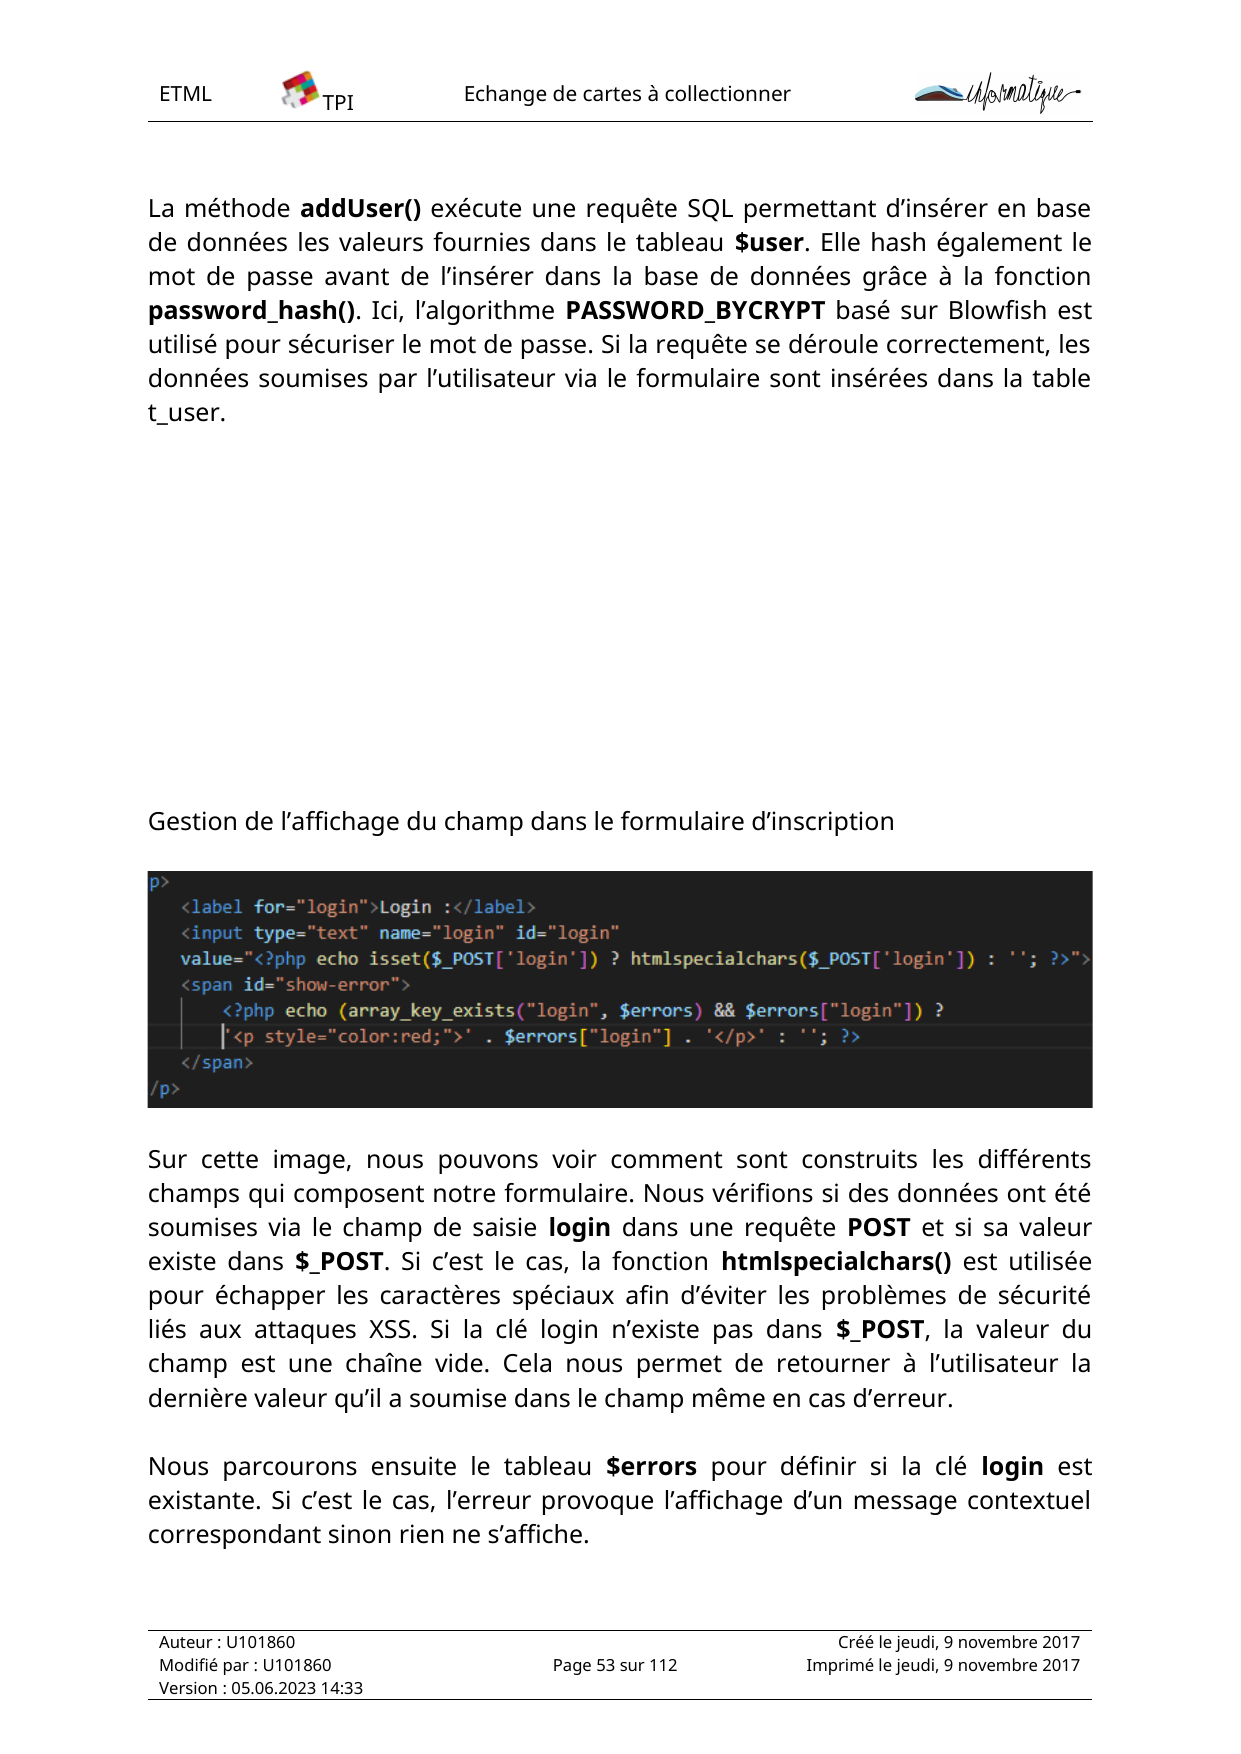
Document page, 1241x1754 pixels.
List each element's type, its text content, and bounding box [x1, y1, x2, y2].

picture [276, 69, 323, 111]
text Gestion de l’affichage du champ dans le formulaire d’inscription [148, 803, 1092, 837]
text Nous parcourons ensuite le tableau $errors pour définir si la clé login est existante. Si c’est le cas, l’erreur provoque l’affichage d’un message contextuel correspondant sinon rien ne s’affiche. [148, 1448, 1092, 1551]
picture [147, 871, 1093, 1108]
text Sur cette image, nous pouvons voir comment sont construits les différents champs qui composent notre formulaire. Nous vérifions si des données ont été soumises via le champ de saisie login dans une requête POST et si sa valeur existe dans $_POST. Si c’est le cas, la fonction htmlspecialchars() est utilisée pour échapper les caractères spéciaux afin d’éviter les problèmes de sécurité liés aux attaques XSS. Si la clé login n’existe pas dans $_POST, la valeur du champ est une chaîne vide. Cela nous permet de retourner à l’utilisateur la dernière valeur qu’il a soumise dans le champ même en cas d’erreur. [148, 1142, 1092, 1414]
text La méthode addUser() exécute une requête SQL permettant d’insérer en base de données les valeurs fournies dans le tableau $user. Elle hash également le mot de passe avant de l’insérer dans la base de données grâce à la fonction password_hash(). Ici, l’algorithme PASSWORD_BYCRYPT basé sur Blowfish est utilisé pour sécuriser le mot de passe. Si la requête se déroule correctement, les données soumises par l’utilisateur via le formulaire sont insérées dans la table t_user. [148, 190, 1092, 429]
